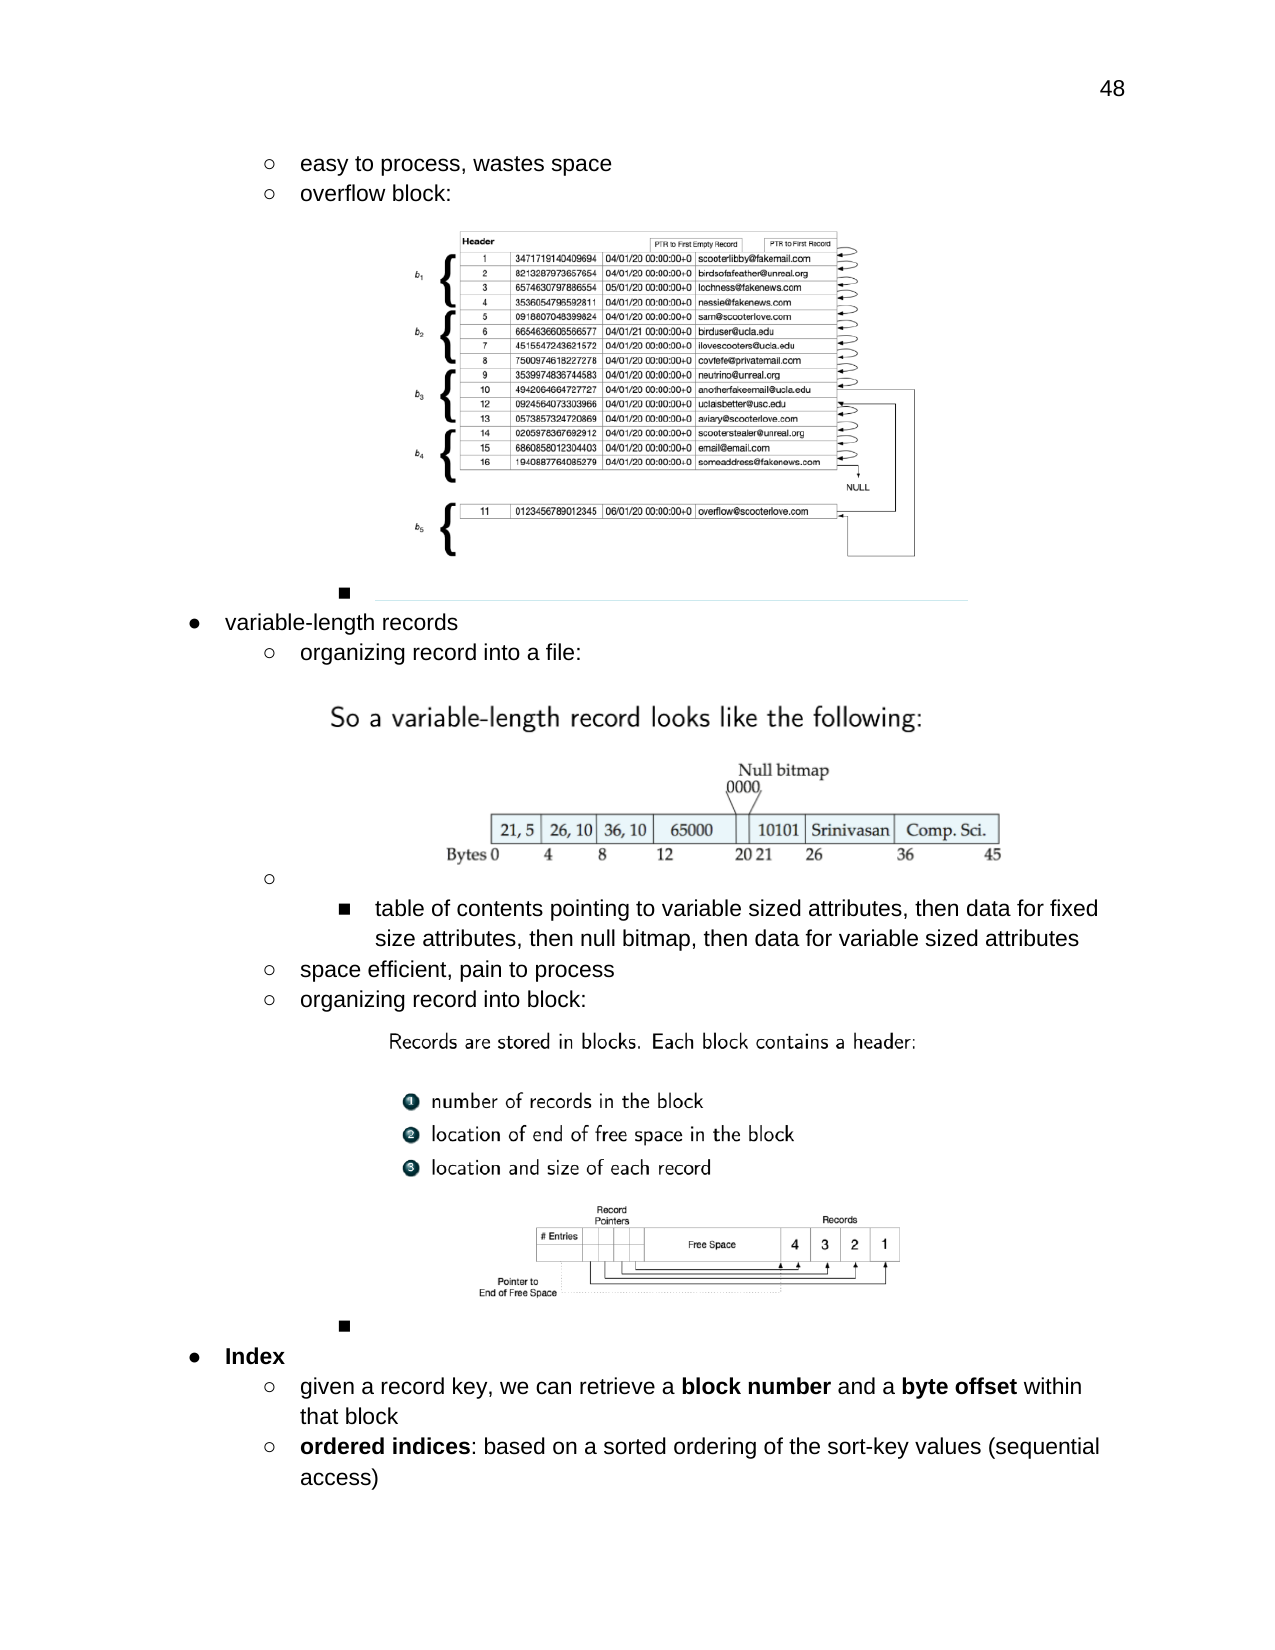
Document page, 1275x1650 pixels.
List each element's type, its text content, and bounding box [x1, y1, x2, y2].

list space efficient, pain to process [262, 956, 1125, 982]
list overflow block: [262, 180, 1125, 207]
list given a record key, we can retrieve a block number and a byte offset within that block [262, 1373, 1125, 1429]
list variable-length records [187, 609, 1125, 636]
picture [375, 1016, 944, 1334]
list Index [187, 1343, 1125, 1369]
picture [375, 210, 968, 601]
list easy to process, wastes space [262, 150, 1125, 176]
list organizing record into a file: [262, 639, 1125, 666]
list organizing record into block: [262, 986, 1125, 1012]
picture [300, 669, 1092, 887]
list table of contents pointing to variable sized attributes, then data for fixed size attributes, then null bitmap, then data for variable sized attributes [337, 895, 1125, 952]
list ordered indices: based on a sorted ordering of the sort-key values (sequential access) [262, 1433, 1125, 1490]
